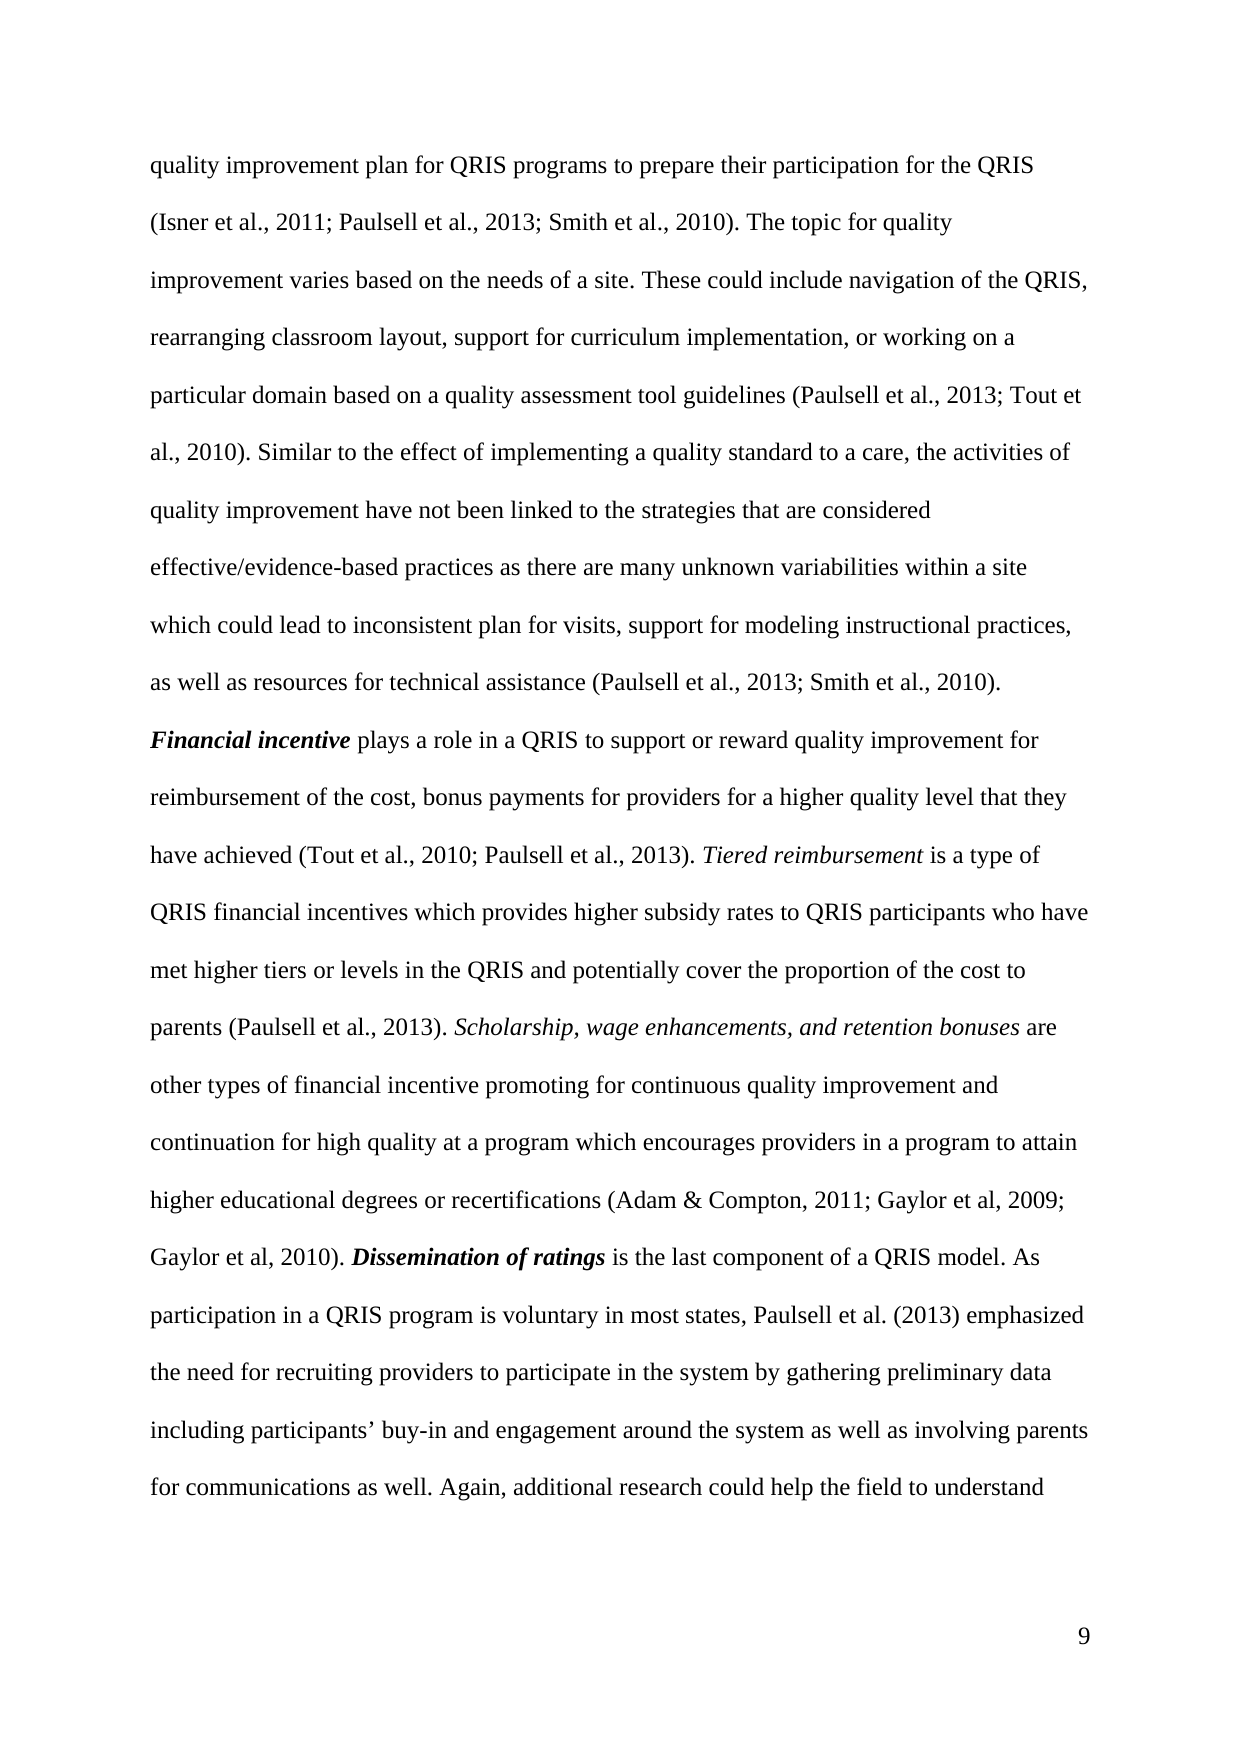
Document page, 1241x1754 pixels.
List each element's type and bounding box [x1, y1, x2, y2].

text [150, 150, 1090, 1501]
